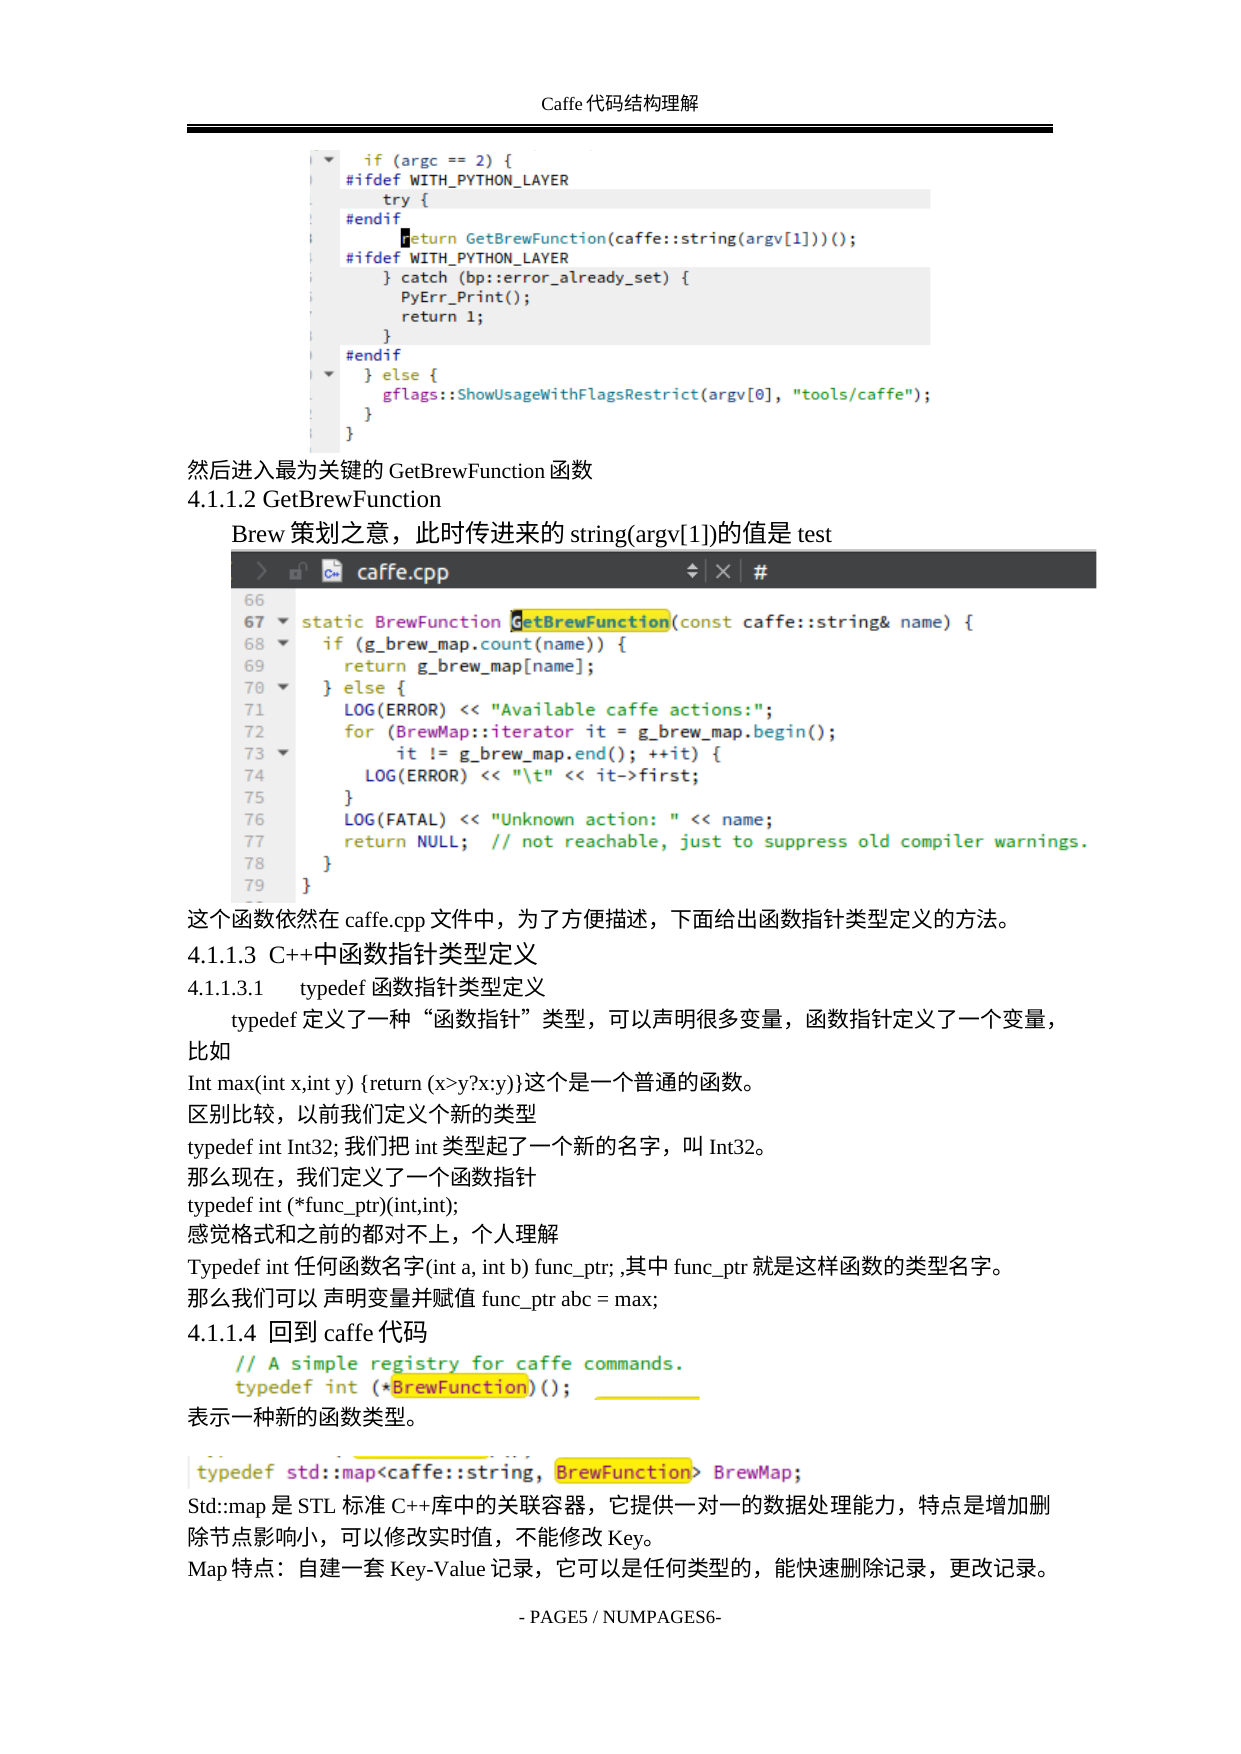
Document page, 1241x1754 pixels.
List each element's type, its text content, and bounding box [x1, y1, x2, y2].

picture [187, 1456, 816, 1489]
subtitle C++中函数指针类型定义 [187, 934, 1053, 970]
text 这个函数依然在caffe.cpp文件中，为了方便描述，下面给出函数指针类型定义的方法。 [187, 902, 1053, 934]
picture [231, 549, 1097, 903]
picture [231, 1348, 700, 1400]
text Typedef int 任何函数名字(int a, int b) func_ptr; ,其中func_ptr就是这样函数的类型名字。 [187, 1249, 1053, 1281]
text typedef int (*func_ptr)(int,int); [187, 1192, 1053, 1217]
picture [309, 150, 931, 453]
text typedef int Int32; 我们把int类型起了一个新的名字，叫Int32。 [187, 1129, 1053, 1160]
subtitle 回到caffe代码 [187, 1312, 1053, 1348]
text 那么我们可以 声明变量并赋值 func_ptr abc = max; [187, 1281, 1053, 1312]
text Map特点：自建一套 Key-Value记录，它可以是任何类型的，能快速删除记录，更改记录。 [187, 1551, 1053, 1583]
text 那么现在，我们定义了一个函数指针 [187, 1160, 1053, 1192]
text 表示一种新的函数类型。 [187, 1400, 1053, 1432]
subtitle typedef 函数指针类型定义 [187, 970, 1053, 1002]
text 区别比较，以前我们定义个新的类型 [187, 1097, 1053, 1129]
subtitle GetBrewFunction [187, 484, 1053, 513]
text 然后进入最为关键的GetBrewFunction函数 [187, 453, 1053, 484]
text typedef 定义了一种“函数指针”类型，可以声明很多变量，函数指针定义了一个变量， [187, 1002, 1053, 1034]
text Int max(int x,int y) {return (x>y?x:y)}这个是一个普通的函数。 [187, 1065, 1053, 1097]
text Std::map是STL 标准C++库中的关联容器，它提供一对一的数据处理能力，特点是增加删除节点影响小，可以修改实时值，不能修改Key。 [187, 1488, 1053, 1551]
text 感觉格式和之前的都对不上，个人理解 [187, 1217, 1053, 1249]
text 比如 [187, 1034, 1053, 1065]
text Brew策划之意，此时传进来的string(argv[1])的值是test [187, 513, 1053, 549]
